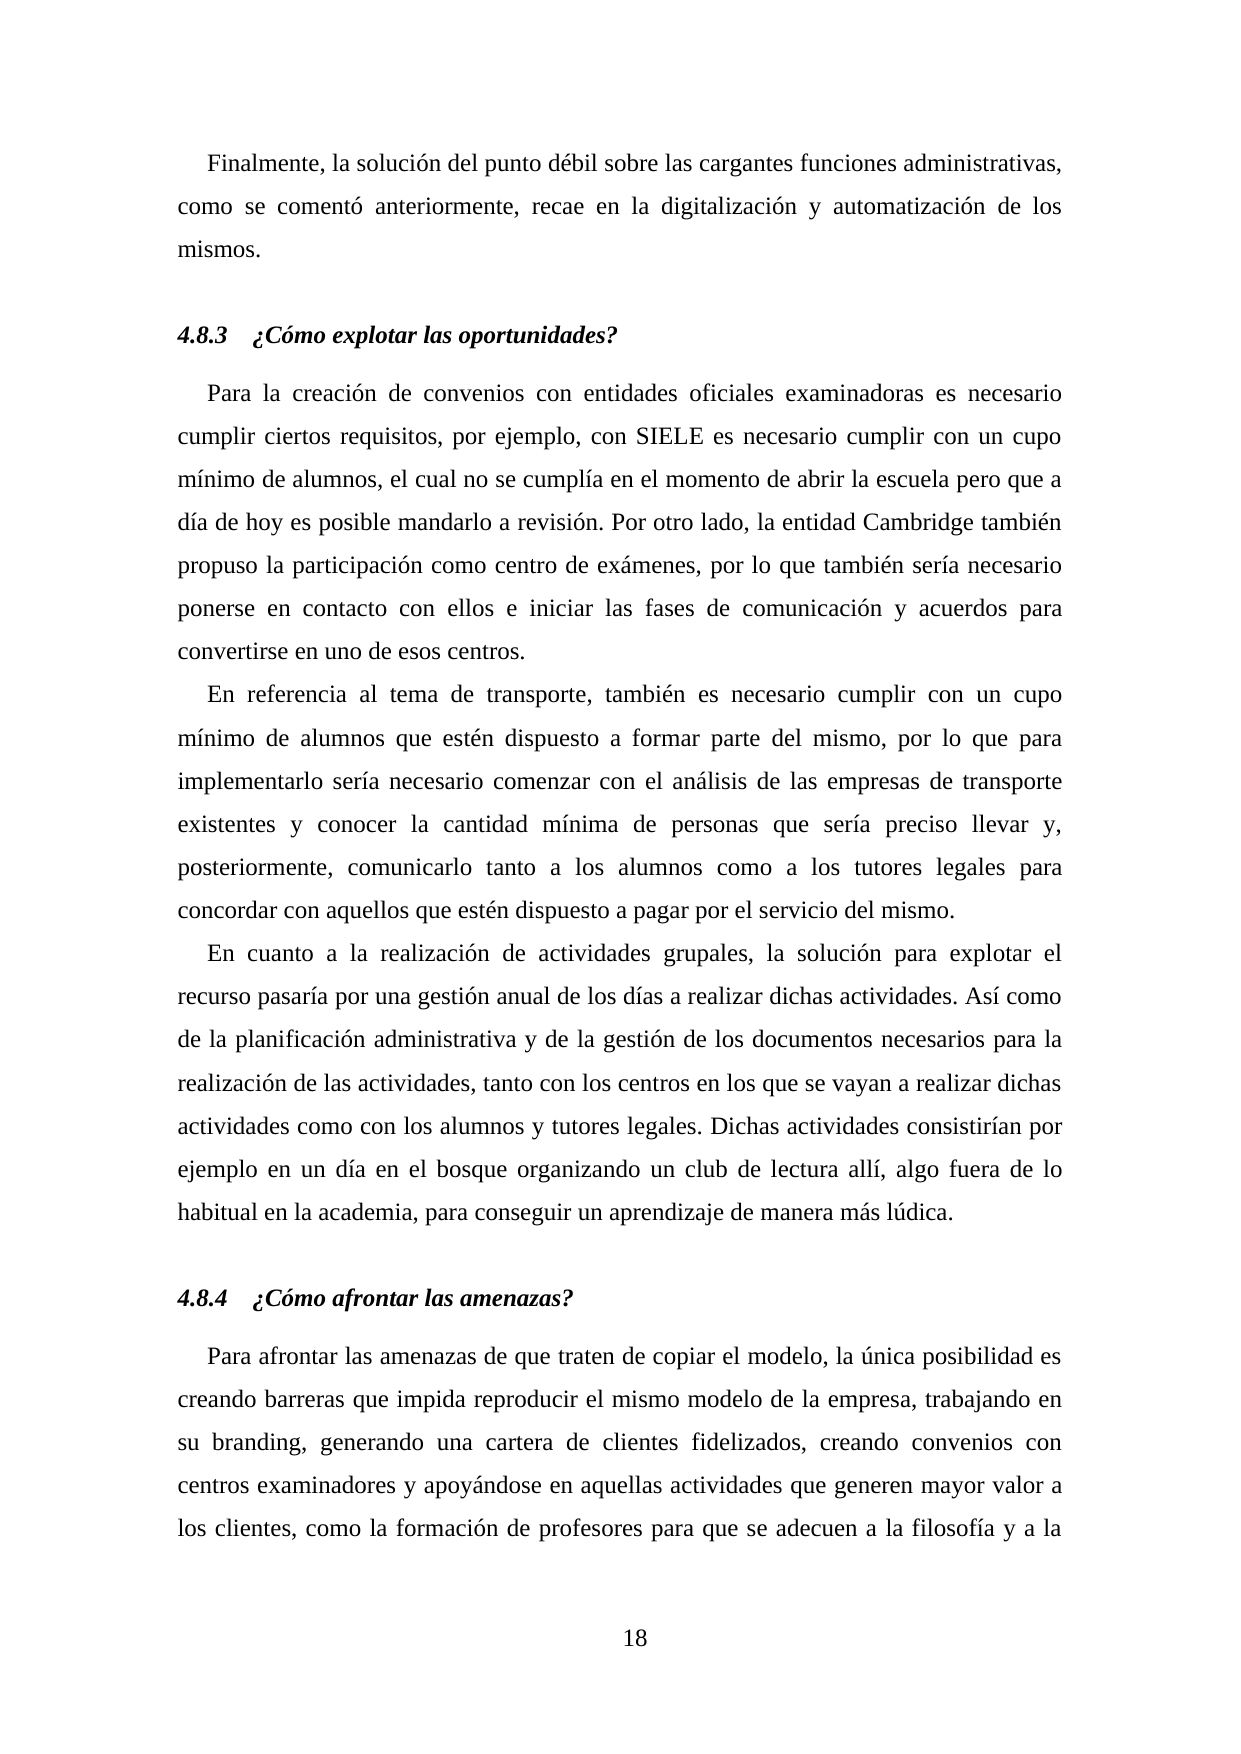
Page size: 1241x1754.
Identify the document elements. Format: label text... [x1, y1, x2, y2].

text En cuanto a la realización de actividades grupales, la solución para explotar el recurso pasaría por una gestión anual de los días a realizar dichas actividades. Así como de la planificación administrativa y de la gestión de los documentos necesarios para la realización de las actividades, tanto con los centros en los que se vayan a realizar dichas actividades como con los alumnos y tutores legales. Dichas actividades consistirían por ejemplo en un día en el bosque organizando un club de lectura allí, algo fuera de lo habitual en la academia, para conseguir un aprendizaje de manera más lúdica. [177, 938, 1063, 1226]
text Finalmente, la solución del punto débil sobre las cargantes funciones administrativas, como se comentó anteriormente, recae en la digitalización y automatización de los mismos. [177, 148, 1063, 263]
text Para la creación de convenios con entidades oficiales examinadoras es necesario cumplir ciertos requisitos, por ejemplo, con SIELE es necesario cumplir con un cupo mínimo de alumnos, el cual no se cumplía en el momento de abrir la escuela pero que a día de hoy es posible mandarlo a revisión. Por otro lado, la entidad Cambridge también propuso la participación como centro de exámenes, por lo que también sería necesario ponerse en contacto con ellos e iniciar las fases de comunicación y acuerdos para convertirse en uno de esos centros. [177, 378, 1063, 665]
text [177, 1341, 1063, 1542]
text En referencia al tema de transporte, también es necesario cumplir con un cupo mínimo de alumnos que estén dispuesto a formar parte del mismo, por lo que para implementarlo sería necesario comenzar con el análisis de las empresas de transporte existentes y conocer la cantidad mínima de personas que sería preciso llevar y, posteriormente, comunicarlo tanto a los alumnos como a los tutores legales para concordar con aquellos que estén dispuesto a pagar por el servicio del mismo. [177, 679, 1063, 924]
subtitle ¿Cómo afrontar las amenazas? [177, 1283, 1063, 1312]
subtitle ¿Cómo explotar las oportunidades? [177, 320, 1063, 349]
